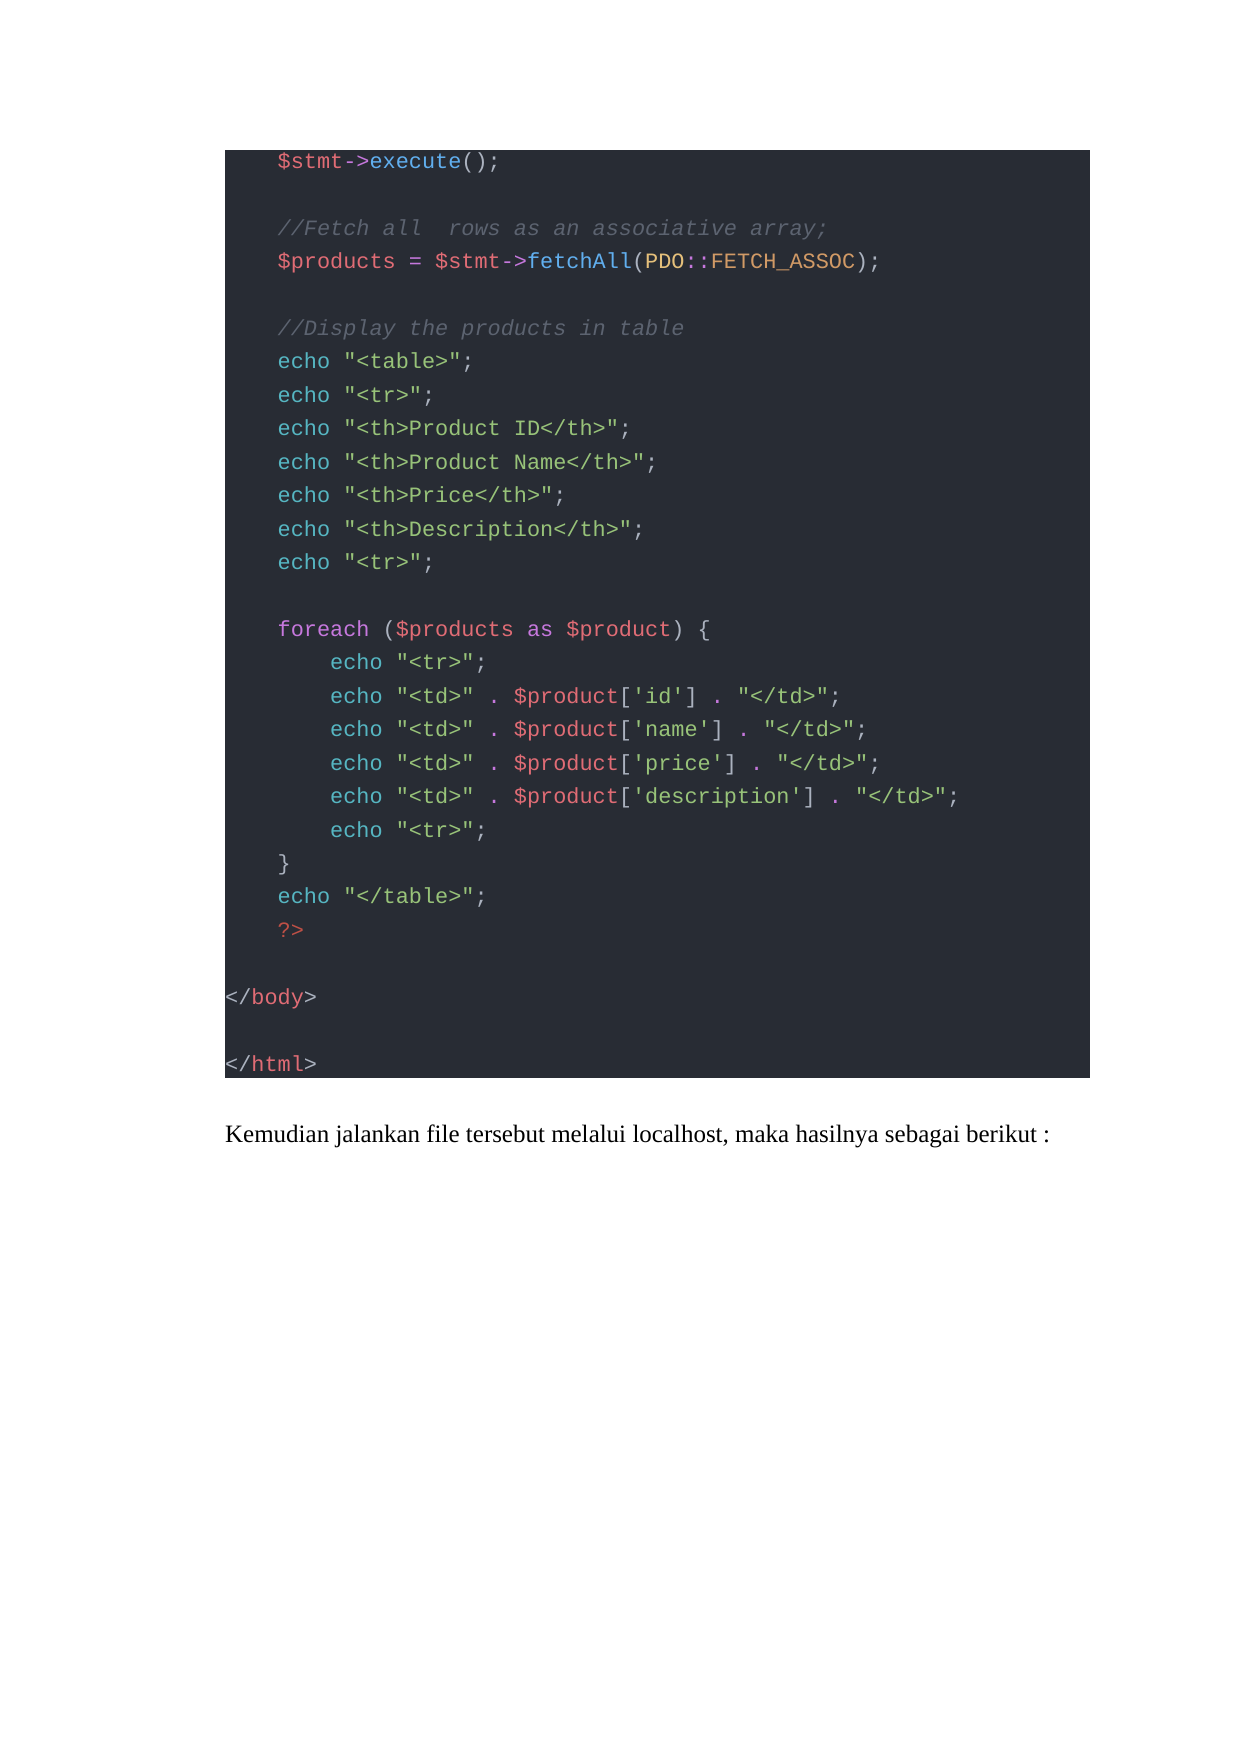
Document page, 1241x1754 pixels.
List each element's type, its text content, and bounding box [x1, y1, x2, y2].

text echo "<tr>"; [225, 652, 1090, 676]
text echo "<td>" . $product['name'] . "</td>"; [225, 718, 1090, 743]
text echo "<th>Description</th>"; [225, 518, 1090, 543]
text echo "<th>Product ID</th>"; [225, 417, 1090, 442]
text echo "<tr>"; [225, 384, 1090, 409]
text //Fetch all rows as an associative array; [225, 217, 1090, 242]
text $stmt->execute(); [225, 150, 1090, 175]
text $products = $stmt->fetchAll(PDO::FETCH_ASSOC); [225, 250, 1090, 275]
text echo "<tr>"; [225, 819, 1090, 843]
text } [225, 852, 1090, 877]
text echo "<table>"; [225, 351, 1090, 375]
text </html> [225, 1053, 1090, 1078]
text ?> [225, 919, 1090, 944]
text </body> [225, 986, 1090, 1011]
text echo "<tr>"; [225, 551, 1090, 576]
text echo "</table>"; [225, 886, 1090, 910]
text //Display the products in table [225, 317, 1090, 342]
text echo "<td>" . $product['description'] . "</td>"; [225, 785, 1090, 810]
text echo "<th>Product Name</th>"; [225, 451, 1090, 476]
text echo "<td>" . $product['id'] . "</td>"; [225, 685, 1090, 710]
text echo "<th>Price</th>"; [225, 484, 1090, 509]
text Kemudian jalankan file tersebut melalui localhost, maka hasilnya sebagai berikut : [225, 1119, 1090, 1148]
text foreach ($products as $product) { [225, 618, 1090, 643]
text echo "<td>" . $product['price'] . "</td>"; [225, 752, 1090, 777]
